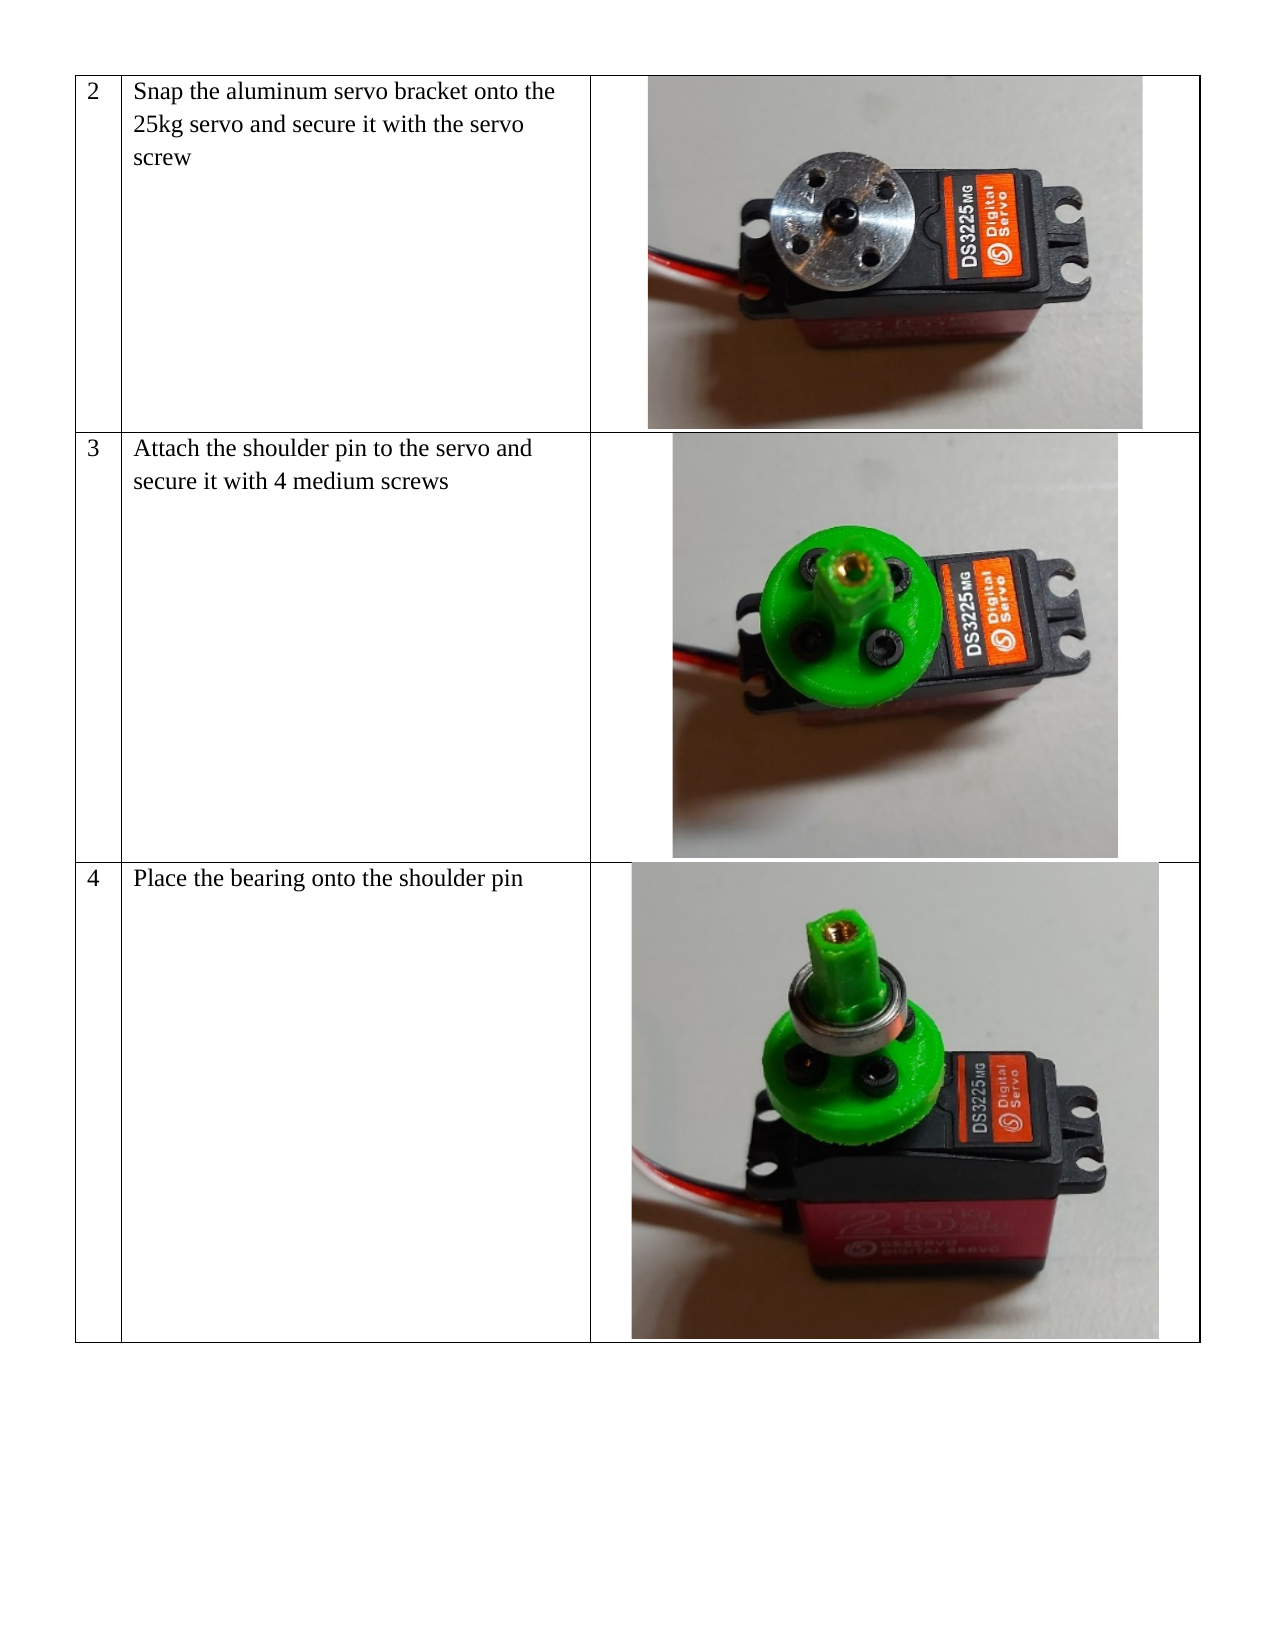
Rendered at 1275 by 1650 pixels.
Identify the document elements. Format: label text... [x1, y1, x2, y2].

table_cell [591, 76, 1199, 432]
table_cell Attach the shoulder pin to the servo and secure it with 4 medium screws [122, 433, 590, 862]
table_cell 3 [76, 433, 121, 862]
picture [672, 433, 1118, 858]
table_cell [591, 863, 1199, 1342]
table_cell 4 [76, 863, 121, 1342]
table_cell [591, 433, 1199, 862]
picture [647, 76, 1143, 429]
picture [631, 862, 1159, 1339]
table_cell Snap the aluminum servo bracket onto the 25kg servo and secure it with the servo screw [122, 76, 590, 432]
table_cell 2 [76, 76, 121, 432]
table_cell Place the bearing onto the shoulder pin [122, 863, 590, 1342]
